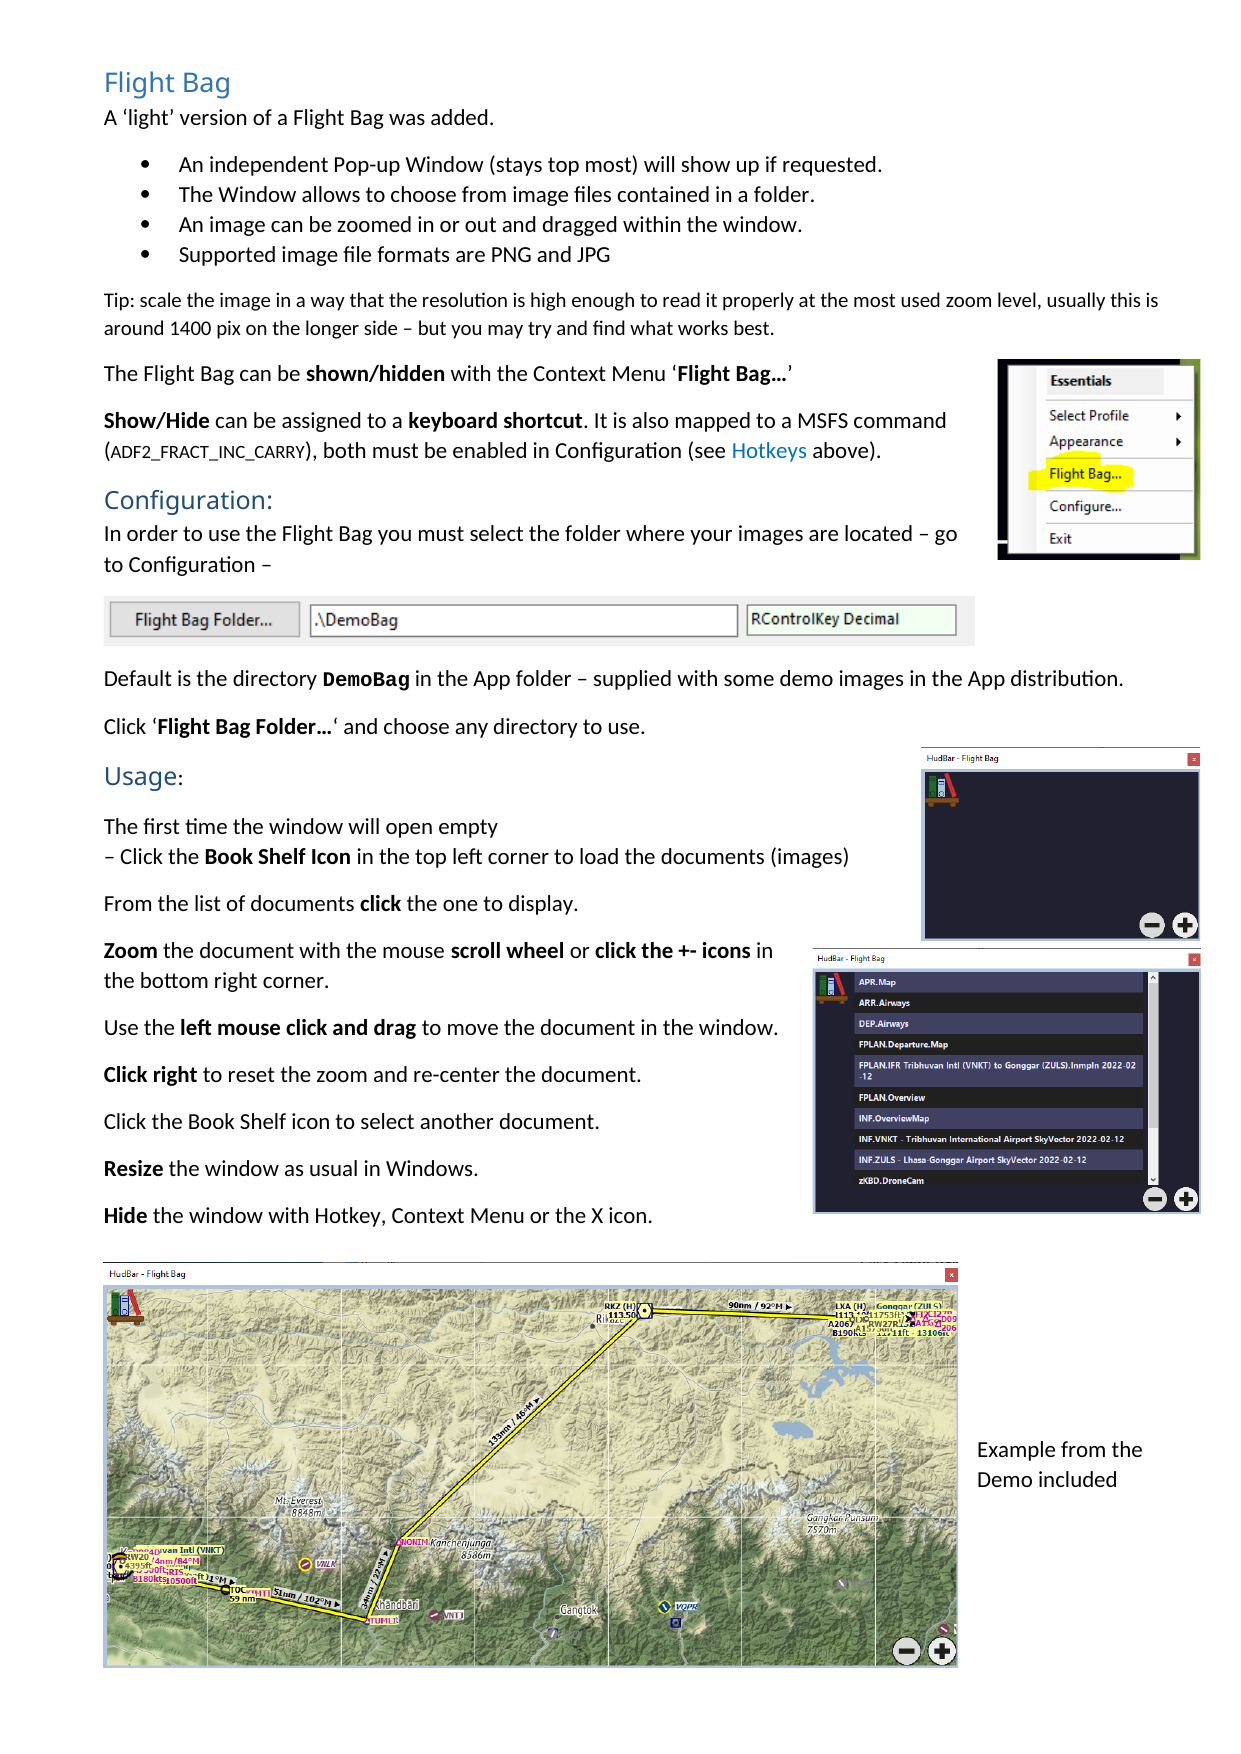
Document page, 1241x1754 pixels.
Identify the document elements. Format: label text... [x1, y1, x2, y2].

picture [921, 747, 1201, 941]
text Use the left mouse click and drag to move the document in the window. [103, 1013, 812, 1041]
picture [103, 1262, 959, 1668]
text Example from the Demo included [959, 1435, 1167, 1493]
subtitle Flight Bag [103, 63, 1167, 100]
picture [812, 948, 1201, 1214]
text Show/Hide can be assigned to a keyboard shortcut. It is also mapped to a MSFS command (ADF2_FRACT_INC_CARRY), both must be enabled in Configuration (see Hotkeys above). [103, 406, 997, 464]
text Hide the window with Hotkey, Context Menu or the X icon. [103, 1201, 1167, 1229]
text Click ‘Flight Bag Folder…‘ and choose any directory to use. [103, 712, 1167, 740]
picture [103, 596, 975, 646]
text The first time the window will open empty – Click the Book Shelf Icon in the top left corner to load the documents (images) [103, 812, 921, 870]
list An independent Pop-up Window (stays top most) will show up if requested. [141, 150, 1167, 178]
text A ‘light’ version of a Flight Bag was added. [103, 103, 1167, 131]
text Usage: [103, 759, 921, 793]
text Click right to reset the zoom and re-center the document. [103, 1060, 812, 1088]
text Zoom the document with the mouse scroll wheel or click the +- icons in the bottom right corner. [103, 936, 1167, 994]
list An image can be zoomed in or out and dragged within the window. [141, 210, 1167, 238]
text In order to use the Flight Bag you must select the folder where your images are located – go to Configuration – [103, 519, 1167, 578]
list The Window allows to choose from image files contained in a folder. [141, 180, 1167, 208]
text From the list of documents click the one to display. [103, 889, 921, 917]
text Resize the window as usual in Windows. [103, 1154, 812, 1182]
picture [997, 359, 1201, 560]
text Click the Book Shelf icon to select another document. [103, 1107, 812, 1135]
text Default is the directory DemoBag in the App folder – supplied with some demo images in the App distribution. [103, 664, 1167, 693]
text Tip: scale the image in a way that the resolution is high enough to read it properly at the most used zoom level, usually this is around 1400 pix on the longer side – but you may try and find what works best. [103, 287, 1167, 340]
subtitle Configuration: [103, 483, 997, 517]
text The Flight Bag can be shown/hidden with the Context Menu ‘Flight Bag…’ [103, 359, 997, 387]
list Supported image file formats are PNG and JPG [141, 241, 1167, 268]
